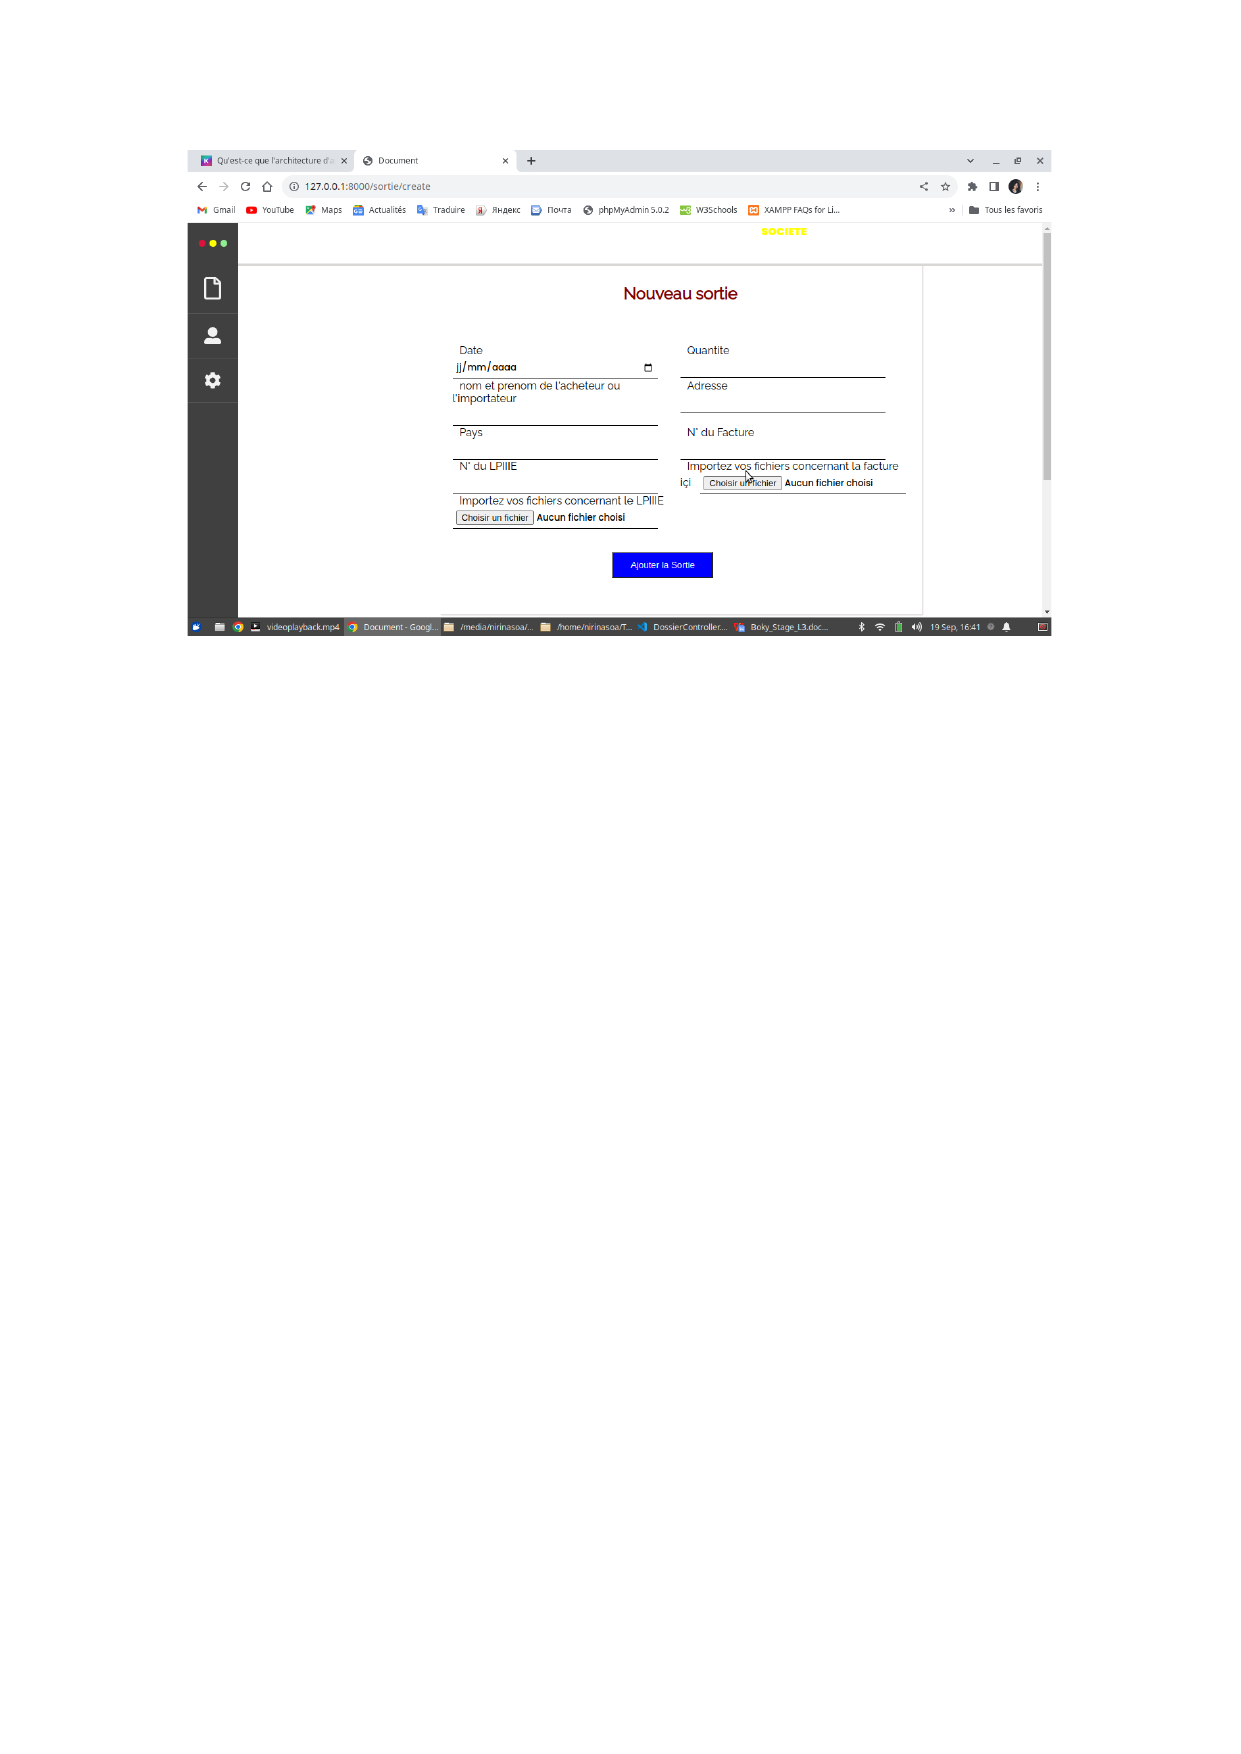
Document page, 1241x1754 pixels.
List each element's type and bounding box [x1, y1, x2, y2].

picture [187, 150, 1052, 636]
